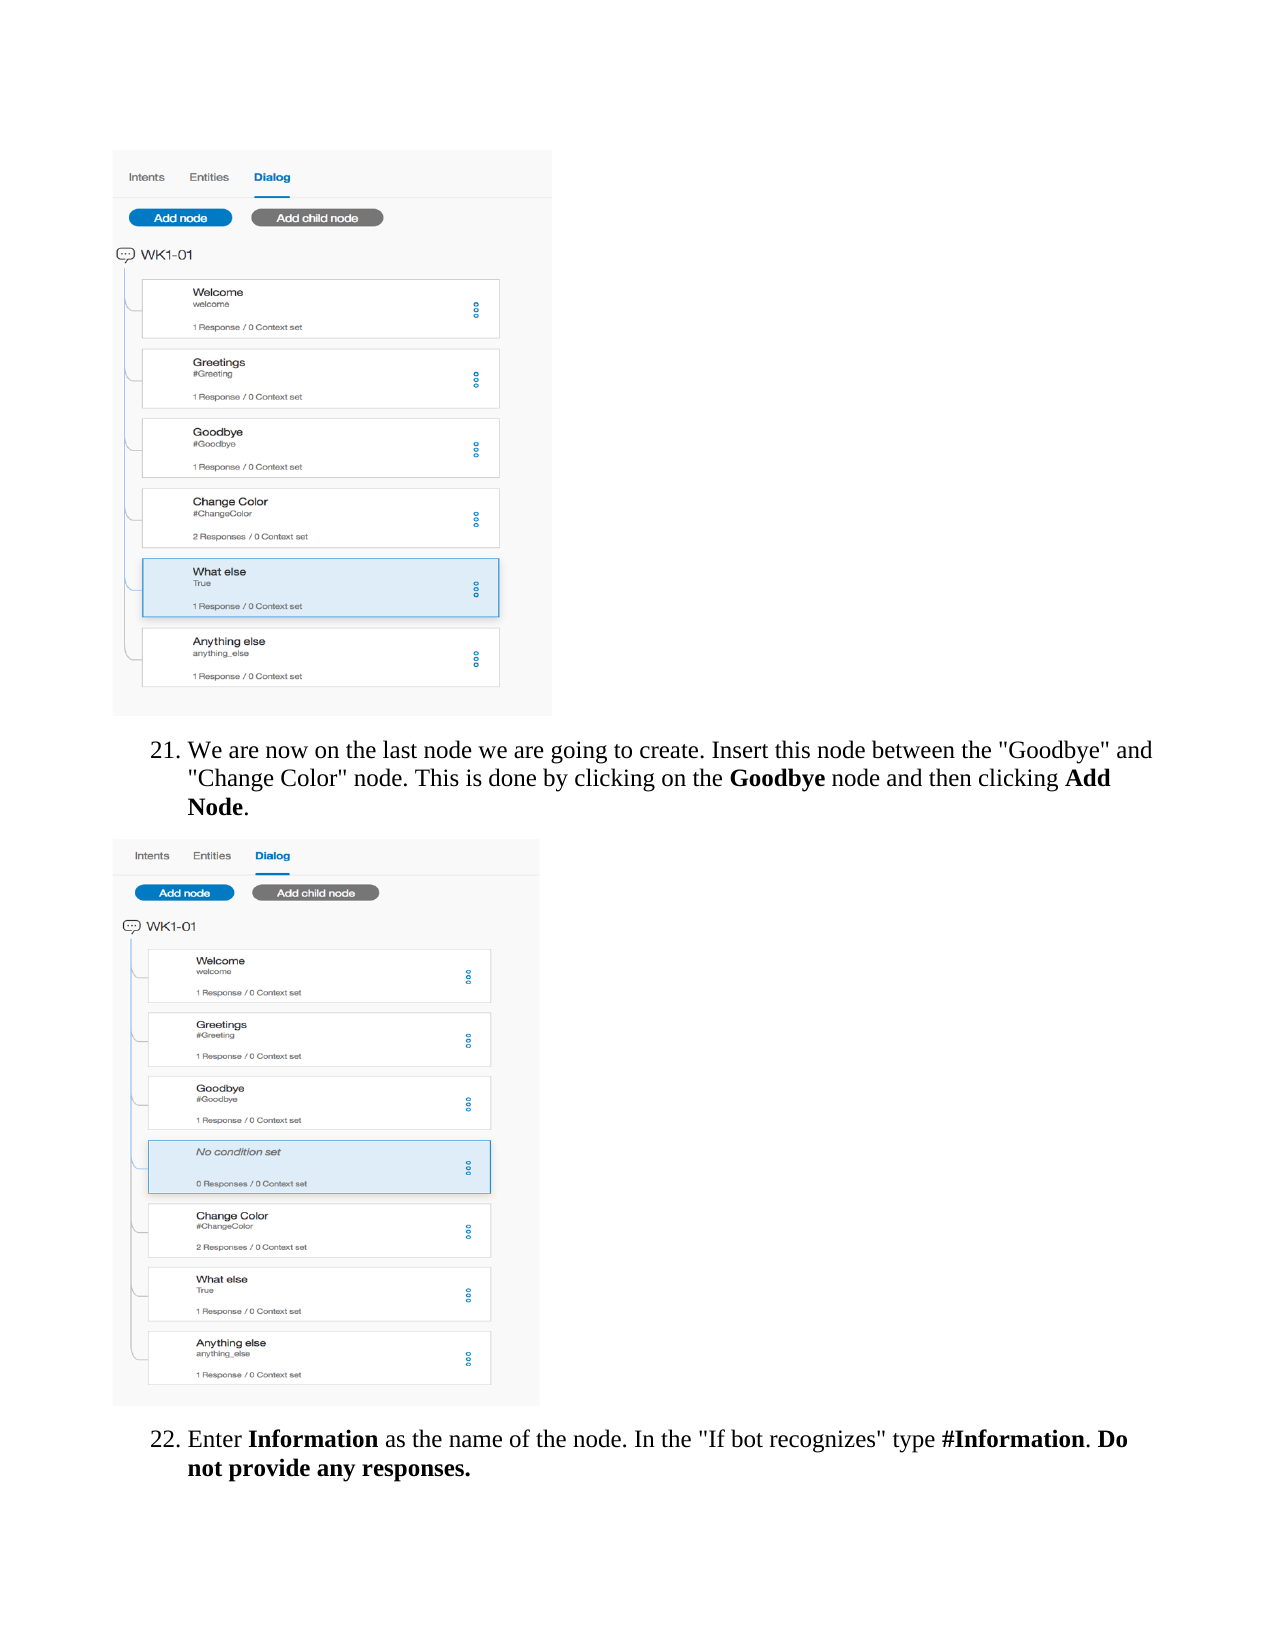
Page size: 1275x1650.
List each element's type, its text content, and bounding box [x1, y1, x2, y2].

picture [112, 839, 540, 1406]
list Enter Information as the name of the node. In the "If bot recognizes" type #Information. Do not provide any responses. [150, 1424, 1162, 1482]
picture [112, 150, 553, 716]
list We are now on the last node we are going to create. Insert this node between the "Goodbye" and "Change Color" node. This is done by clicking on the Goodbye node and then clicking Add Node. [150, 735, 1162, 821]
